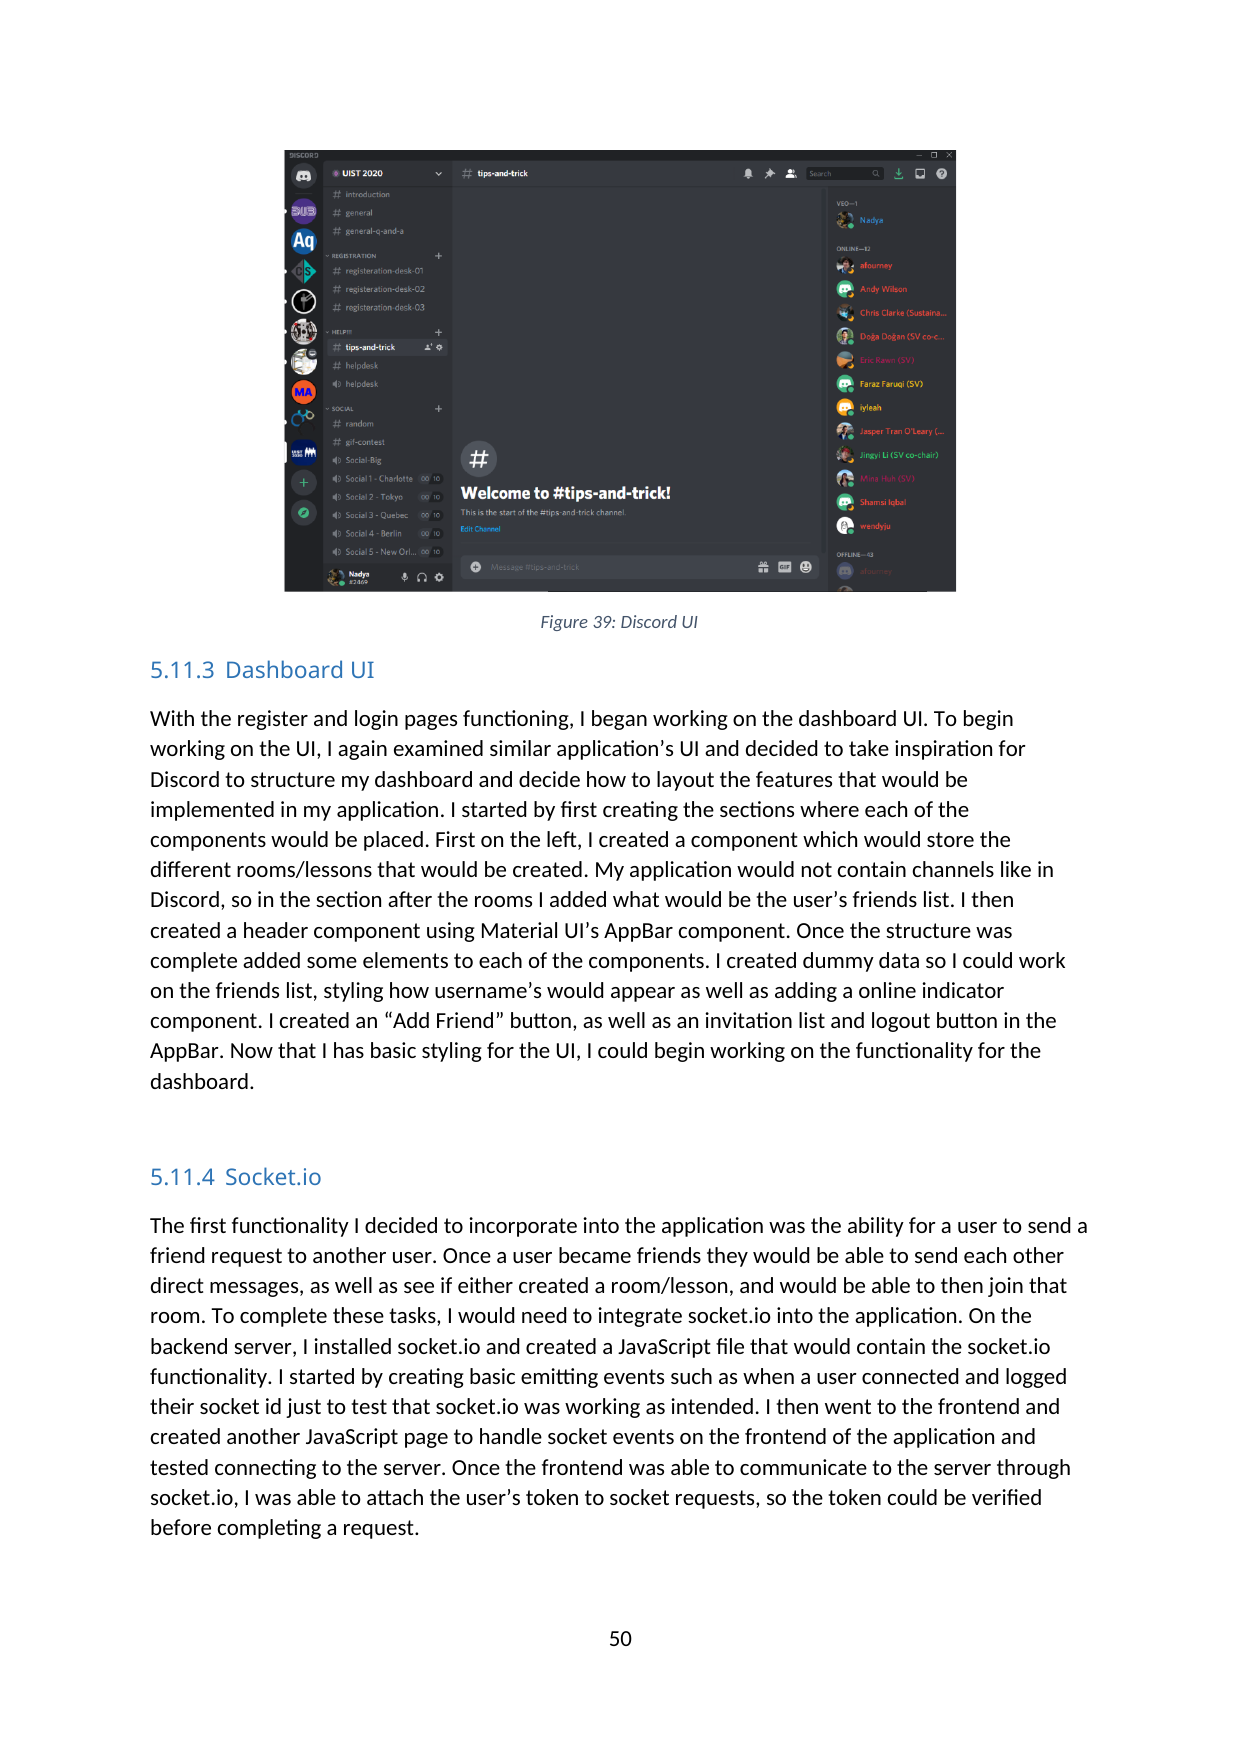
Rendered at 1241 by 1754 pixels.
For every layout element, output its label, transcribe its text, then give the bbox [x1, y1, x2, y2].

text With the register and login pages functioning, I began working on the dashboard UI. To begin working on the UI, I again examined similar application’s UI and decided to take inspiration for Discord to structure my dashboard and decide how to layout the features that would be implemented in my application. I started by first creating the sections where each of the components would be placed. First on the left, I created a component which would store the different rooms/lessons that would be created. My application would not contain channels like in Discord, so in the section after the rooms I added what would be the user’s friends list. I then created a header component using Material UI’s AppBar component. Once the structure was complete added some elements to each of the components. I created dummy data so I could work on the friends list, styling how username’s would appear as well as adding a online indicator component. I created an “Add Friend” button, as well as an invitation list and logout button in the AppBar. Now that I has basic styling for the UI, I could begin working on the functionality for the dashboard. [150, 704, 1090, 1095]
subtitle Dashboard UI [150, 654, 1090, 685]
subtitle Socket.io [150, 1161, 1090, 1192]
text Figure 39: Discord UI [150, 610, 1090, 633]
picture [283, 150, 957, 592]
text The first functionality I decided to incorporate into the application was the ability for a user to send a friend request to another user. Once a user became friends they would be able to send each other direct messages, as well as see if either created a room/lesson, and would be able to then join that room. To complete these tasks, I would need to integrate socket.io into the application. On the backend server, I installed socket.io and created a JavaScript file that would contain the socket.io functionality. I started by creating basic emitting events such as when a user connected and logged their socket id just to test that socket.io was working as intended. I then went to the frontend and created another JavaScript page to handle socket events on the frontend of the application and tested connecting to the server. Once the frontend was able to communicate to the server through socket.io, I was able to attach the user’s token to socket requests, so the token could be verified before completing a request. [150, 1211, 1090, 1541]
